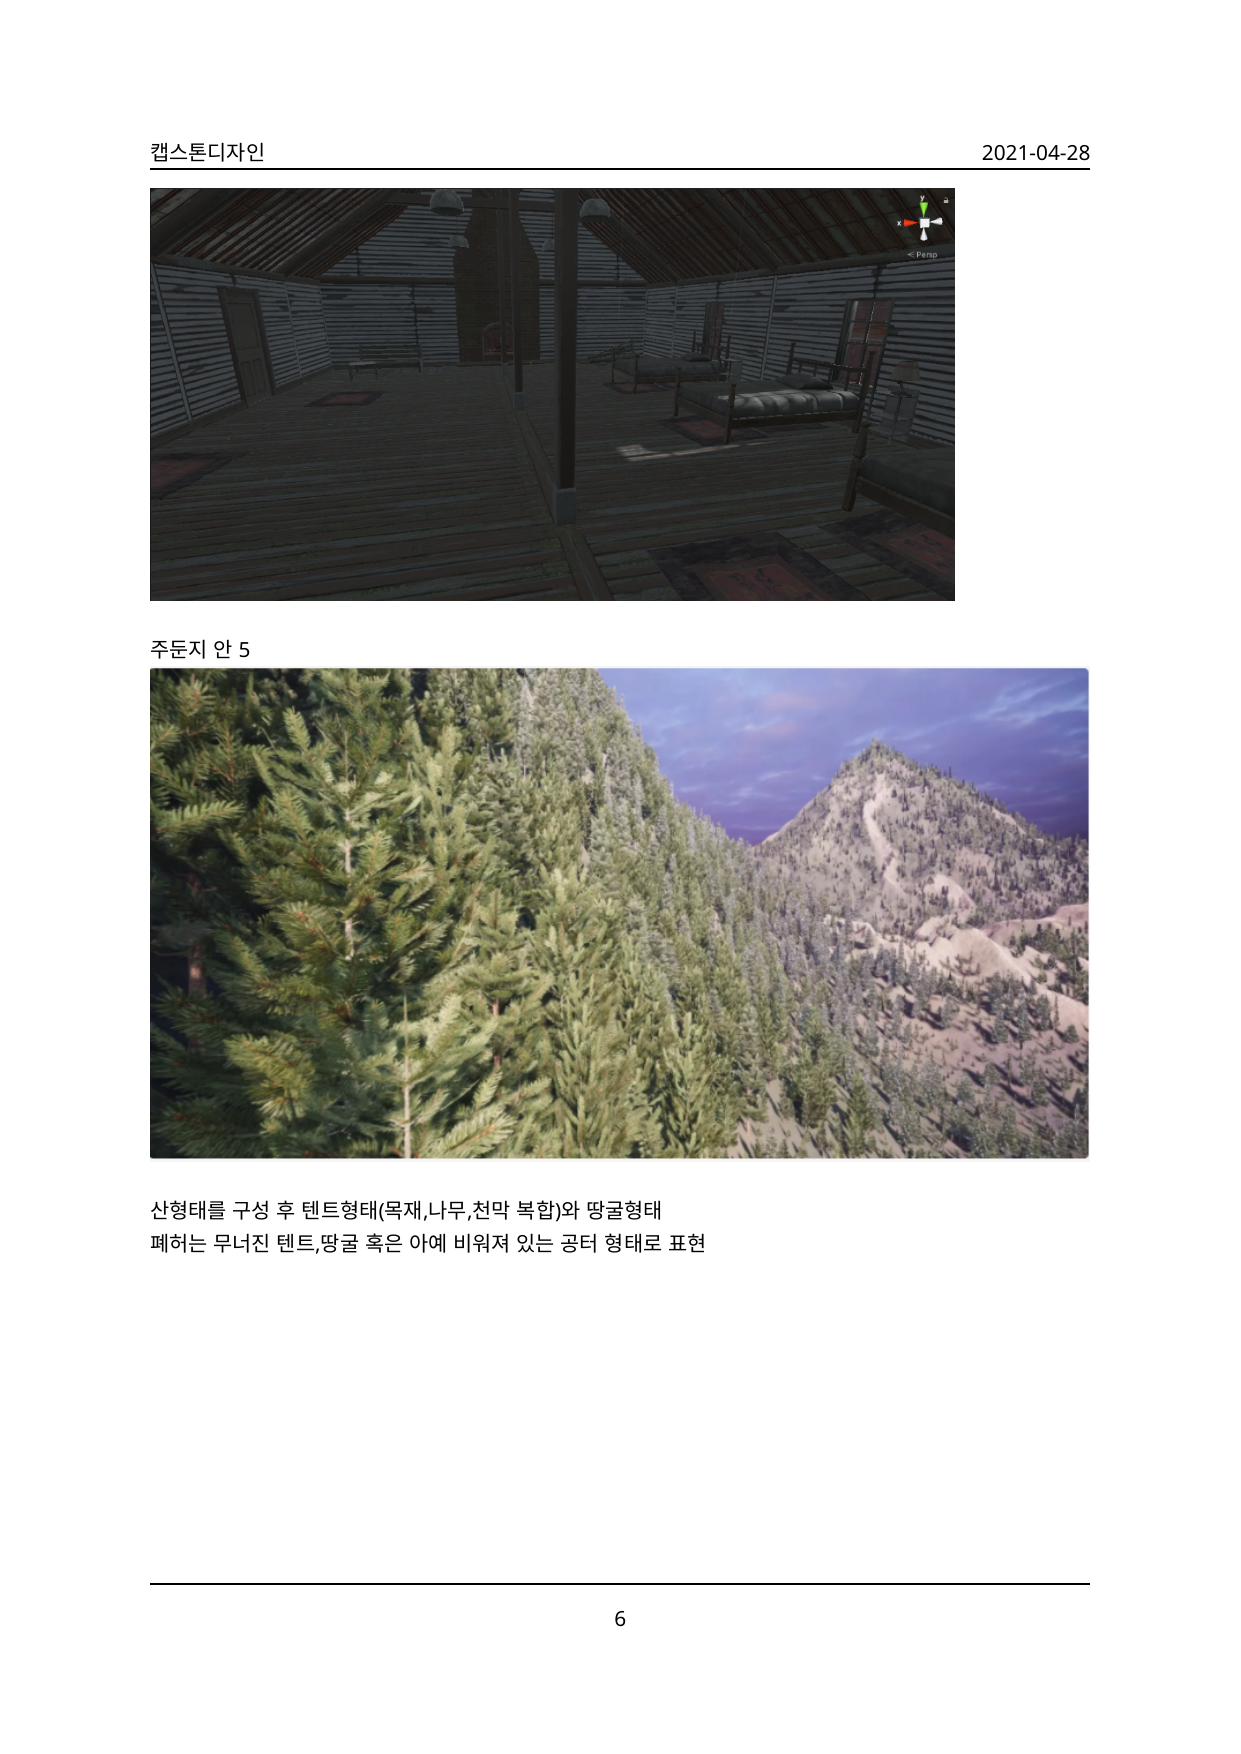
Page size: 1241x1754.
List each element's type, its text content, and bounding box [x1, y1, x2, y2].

picture [150, 666, 1091, 1162]
text 산형태를 구성 후 텐트형태(목재,나무,천막 복합)와 땅굴형태 [150, 1194, 1090, 1225]
picture [150, 188, 955, 601]
text 폐허는 무너진 텐트,땅굴 혹은 아예 비워져 있는 공터 형태로 표현 [150, 1227, 1090, 1258]
text 주둔지 안 5 [150, 634, 1090, 664]
